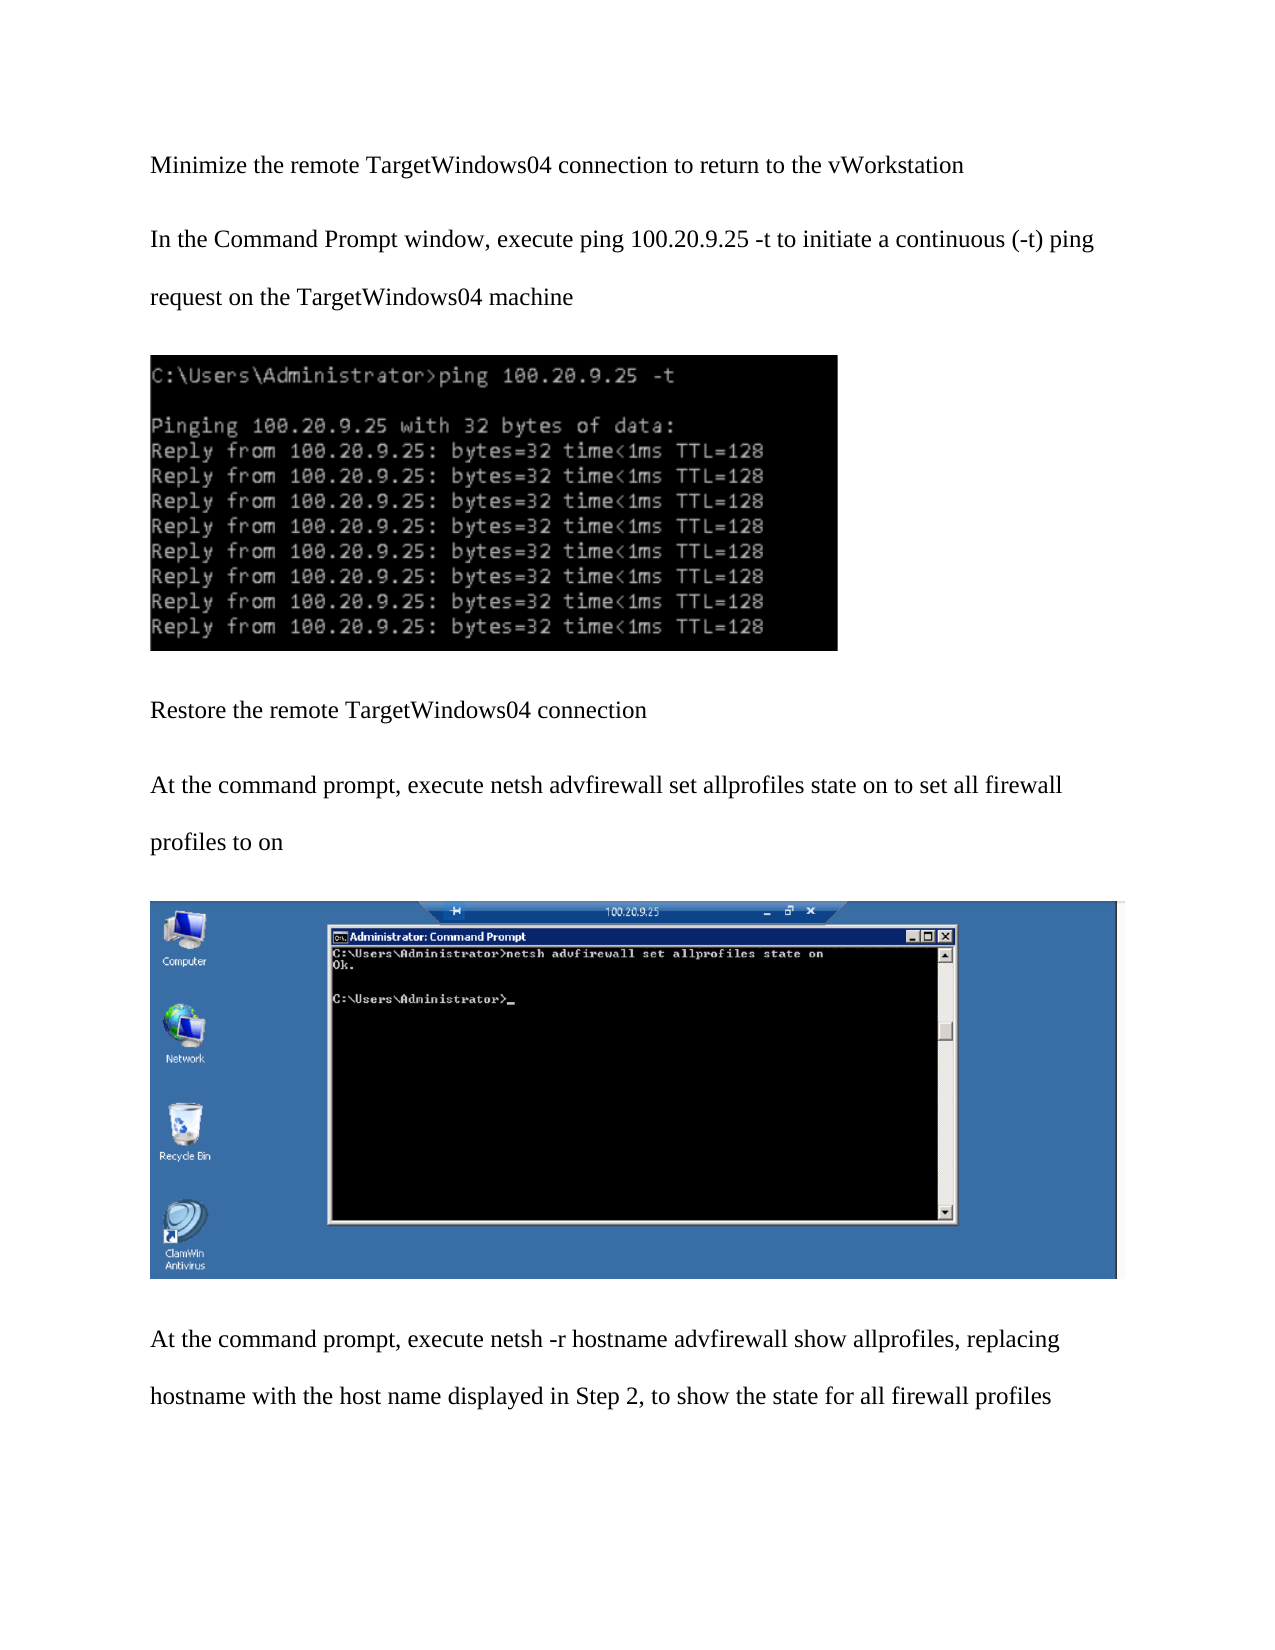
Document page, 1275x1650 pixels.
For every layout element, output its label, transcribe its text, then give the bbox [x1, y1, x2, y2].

picture [150, 901, 1125, 1279]
text Minimize the remote TargetWindows04 connection to return to the vWorkstation [150, 150, 1125, 179]
picture [150, 355, 838, 651]
text Restore the remote TargetWindows04 connection [150, 696, 1125, 724]
text At the command prompt, execute netsh -r hostname advfirewall show allprofiles, replacing hostname with the host name displayed in Step 2, to show the state for all firewall profiles [150, 1324, 1125, 1410]
text At the command prompt, execute netsh advfirewall set allprofiles state on to set all firewall profiles to on [150, 770, 1125, 856]
text In the Command Prompt window, execute ping 100.20.9.25 -t to initiate a continuous (-t) ping request on the TargetWindows04 machine [150, 224, 1125, 310]
